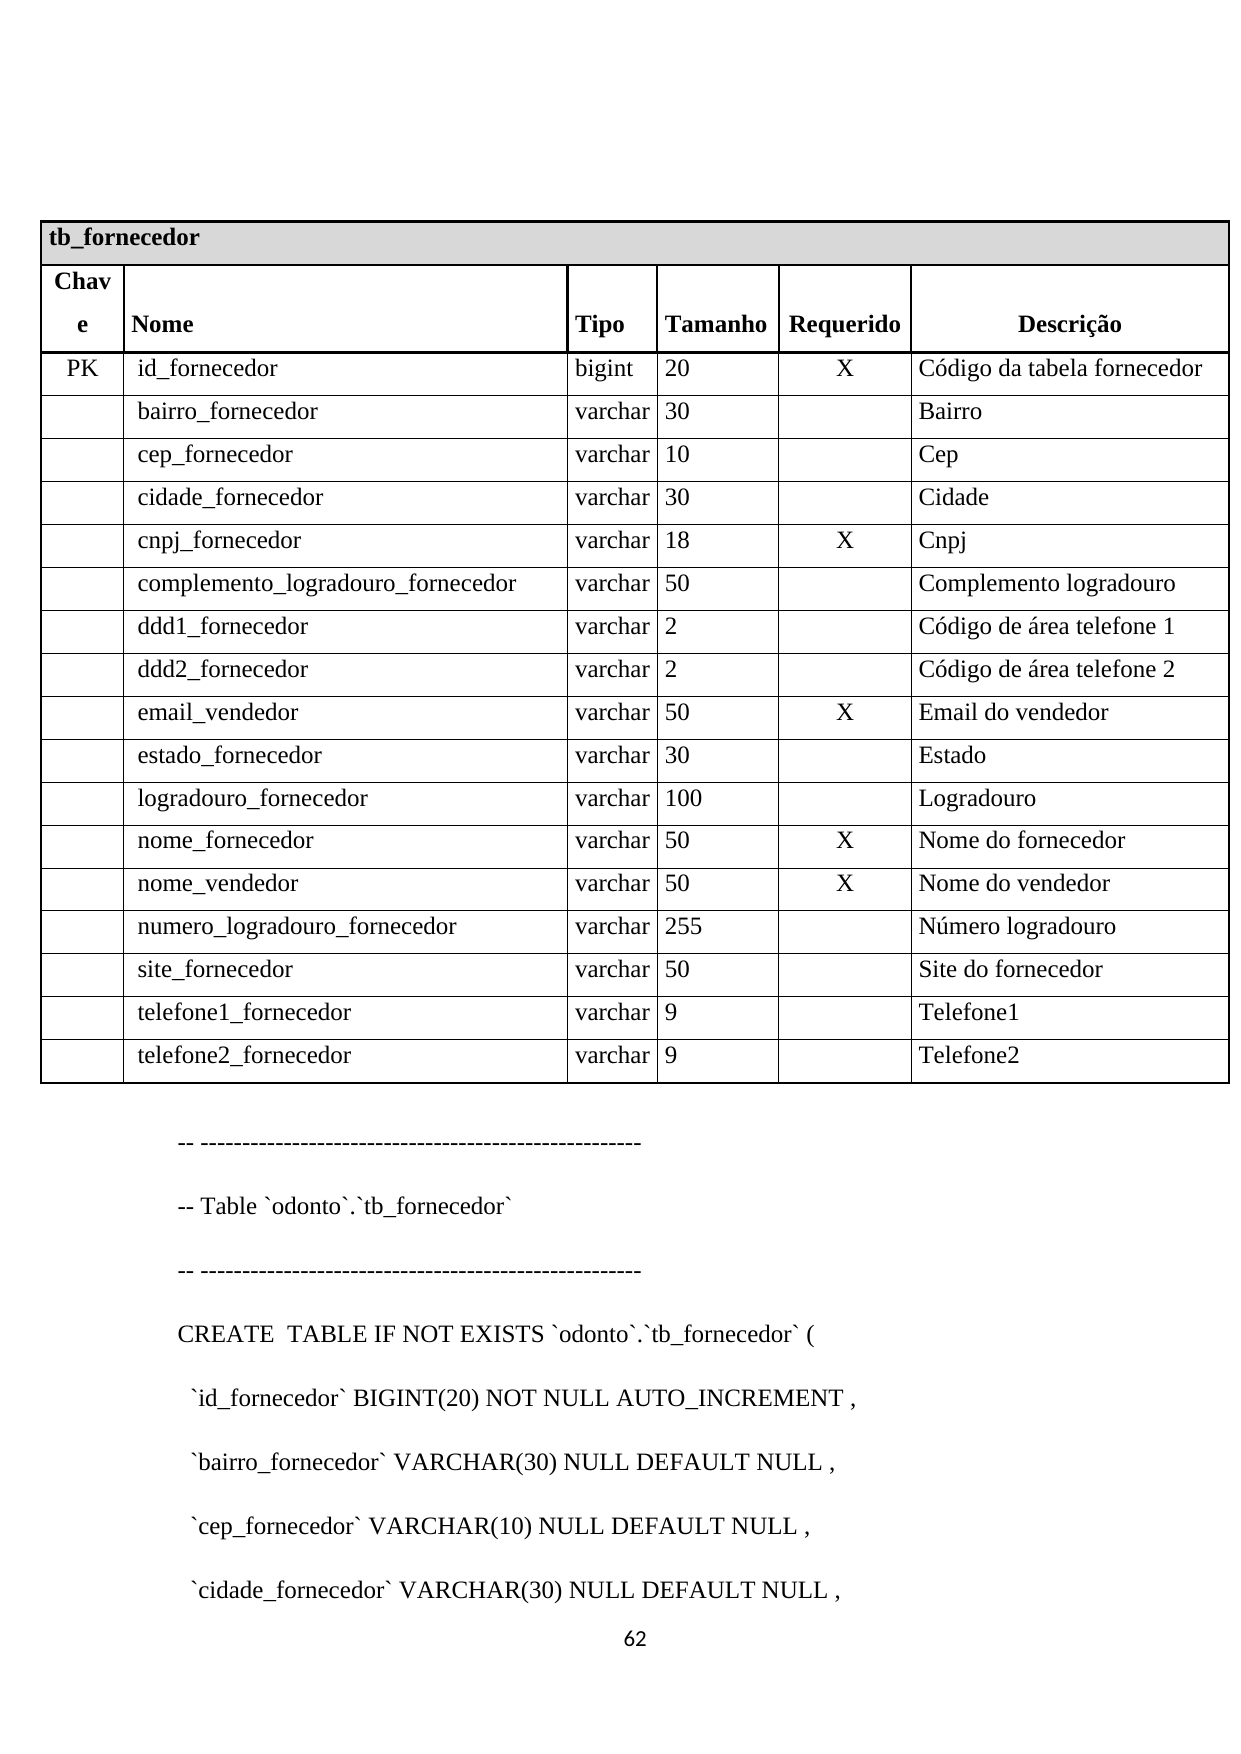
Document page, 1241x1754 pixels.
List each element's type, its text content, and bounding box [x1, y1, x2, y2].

table_cell Telefone1 [912, 997, 1228, 1039]
table_cell 255 [658, 911, 778, 953]
table_cell 9 [658, 1040, 778, 1082]
table_cell X [779, 826, 911, 867]
table_cell [779, 611, 911, 653]
table_cell 50 [658, 869, 778, 910]
text `bairro_fornecedor` VARCHAR(30) NULL DEFAULT NULL , [177, 1447, 1092, 1476]
table_cell varchar [568, 869, 657, 910]
table_cell Cep [912, 439, 1228, 481]
text -- ----------------------------------------------------- [177, 1255, 1092, 1284]
text `id_fornecedor` BIGINT(20) NOT NULL AUTO_INCREMENT , [177, 1383, 1092, 1412]
table_cell nome_fornecedor [124, 826, 567, 867]
table_cell [779, 482, 911, 524]
table_cell logradouro_fornecedor [124, 783, 567, 824]
table_cell 100 [658, 783, 778, 824]
table_cell [42, 482, 123, 524]
table_cell nome_vendedor [124, 869, 567, 910]
table_cell ddd1_fornecedor [124, 611, 567, 653]
table_cell [779, 654, 911, 696]
text `cidade_fornecedor` VARCHAR(30) NULL DEFAULT NULL , [177, 1575, 1092, 1604]
table_cell varchar [568, 826, 657, 867]
table_cell Complemento logradouro [912, 568, 1228, 610]
table_cell telefone1_fornecedor [124, 997, 567, 1039]
text -- ----------------------------------------------------- [177, 1127, 1092, 1156]
table_cell Código de área telefone 2 [912, 654, 1228, 696]
table_cell [42, 997, 123, 1039]
table_cell Email do vendedor [912, 697, 1228, 739]
table_cell 9 [658, 997, 778, 1039]
table_cell [779, 783, 911, 824]
table_cell varchar [568, 568, 657, 610]
table_cell Site do fornecedor [912, 954, 1228, 996]
table_cell Código da tabela fornecedor [912, 354, 1228, 395]
table_cell [779, 1040, 911, 1082]
table_cell [779, 439, 911, 481]
table_cell [42, 611, 123, 653]
table_cell Código de área telefone 1 [912, 611, 1228, 653]
table_cell [779, 396, 911, 438]
table_cell [779, 911, 911, 953]
table_cell [42, 869, 123, 910]
table_cell 10 [658, 439, 778, 481]
table_cell PK [42, 354, 123, 395]
text `cep_fornecedor` VARCHAR(10) NULL DEFAULT NULL , [177, 1511, 1092, 1540]
table_cell [42, 568, 123, 610]
table_cell 2 [658, 654, 778, 696]
table_cell email_vendedor [124, 697, 567, 739]
table_cell 18 [658, 525, 778, 567]
table_cell [42, 911, 123, 953]
table_cell Cidade [912, 482, 1228, 524]
table_cell numero_logradouro_fornecedor [124, 911, 567, 953]
table_cell [42, 525, 123, 567]
table_cell [779, 997, 911, 1039]
table_cell cep_fornecedor [124, 439, 567, 481]
table_cell [42, 783, 123, 824]
table_cell 30 [658, 396, 778, 438]
table_cell [42, 954, 123, 996]
table_cell varchar [568, 740, 657, 782]
table_cell Nome do vendedor [912, 869, 1228, 910]
table_cell varchar [568, 611, 657, 653]
table_cell 20 [658, 354, 778, 395]
table_cell X [779, 697, 911, 739]
table_cell Estado [912, 740, 1228, 782]
table_cell [779, 740, 911, 782]
table_cell [779, 568, 911, 610]
table_cell Logradouro [912, 783, 1228, 824]
table_cell 50 [658, 568, 778, 610]
table_cell Tamanho [658, 266, 778, 351]
table_cell 2 [658, 611, 778, 653]
table_cell [42, 826, 123, 867]
table_cell varchar [568, 482, 657, 524]
table_cell telefone2_fornecedor [124, 1040, 567, 1082]
table_cell X [779, 869, 911, 910]
table_cell X [779, 525, 911, 567]
table_cell ddd2_fornecedor [124, 654, 567, 696]
table_cell X [779, 354, 911, 395]
table_cell varchar [568, 783, 657, 824]
table_cell varchar [568, 654, 657, 696]
table_cell varchar [568, 697, 657, 739]
table_cell varchar [568, 997, 657, 1039]
table_cell 50 [658, 697, 778, 739]
table_cell Descrição [912, 266, 1228, 351]
text CREATE TABLE IF NOT EXISTS `odonto`.`tb_fornecedor` ( [177, 1319, 1092, 1348]
table_cell Telefone2 [912, 1040, 1228, 1082]
table_cell cnpj_fornecedor [124, 525, 567, 567]
table_cell Nome do fornecedor [912, 826, 1228, 867]
table_cell [42, 396, 123, 438]
table_cell Chave [42, 266, 123, 351]
table_cell site_fornecedor [124, 954, 567, 996]
table_cell [42, 1040, 123, 1082]
table_cell varchar [568, 1040, 657, 1082]
table_cell Nome [125, 266, 566, 351]
table_cell [42, 697, 123, 739]
table_cell Bairro [912, 396, 1228, 438]
text -- Table `odonto`.`tb_fornecedor` [177, 1191, 1092, 1220]
table_cell [42, 654, 123, 696]
table_cell varchar [568, 439, 657, 481]
table_cell [42, 439, 123, 481]
table_cell varchar [568, 525, 657, 567]
table_cell varchar [568, 911, 657, 953]
table_cell cidade_fornecedor [124, 482, 567, 524]
table_cell Número logradouro [912, 911, 1228, 953]
table_cell Requerido [780, 266, 910, 351]
table_cell [779, 954, 911, 996]
table_cell estado_fornecedor [124, 740, 567, 782]
table_cell 50 [658, 826, 778, 867]
table_cell Tipo [569, 266, 656, 351]
table_cell 30 [658, 740, 778, 782]
table_cell bigint [568, 354, 657, 395]
table_header tb_fornecedor [42, 223, 1228, 264]
table_cell 30 [658, 482, 778, 524]
table_cell [42, 740, 123, 782]
table_cell id_fornecedor [124, 354, 567, 395]
table_cell 50 [658, 954, 778, 996]
table_cell complemento_logradouro_fornecedor [124, 568, 567, 610]
table_cell bairro_fornecedor [124, 396, 567, 438]
table_cell varchar [568, 396, 657, 438]
table_cell varchar [568, 954, 657, 996]
table_cell Cnpj [912, 525, 1228, 567]
